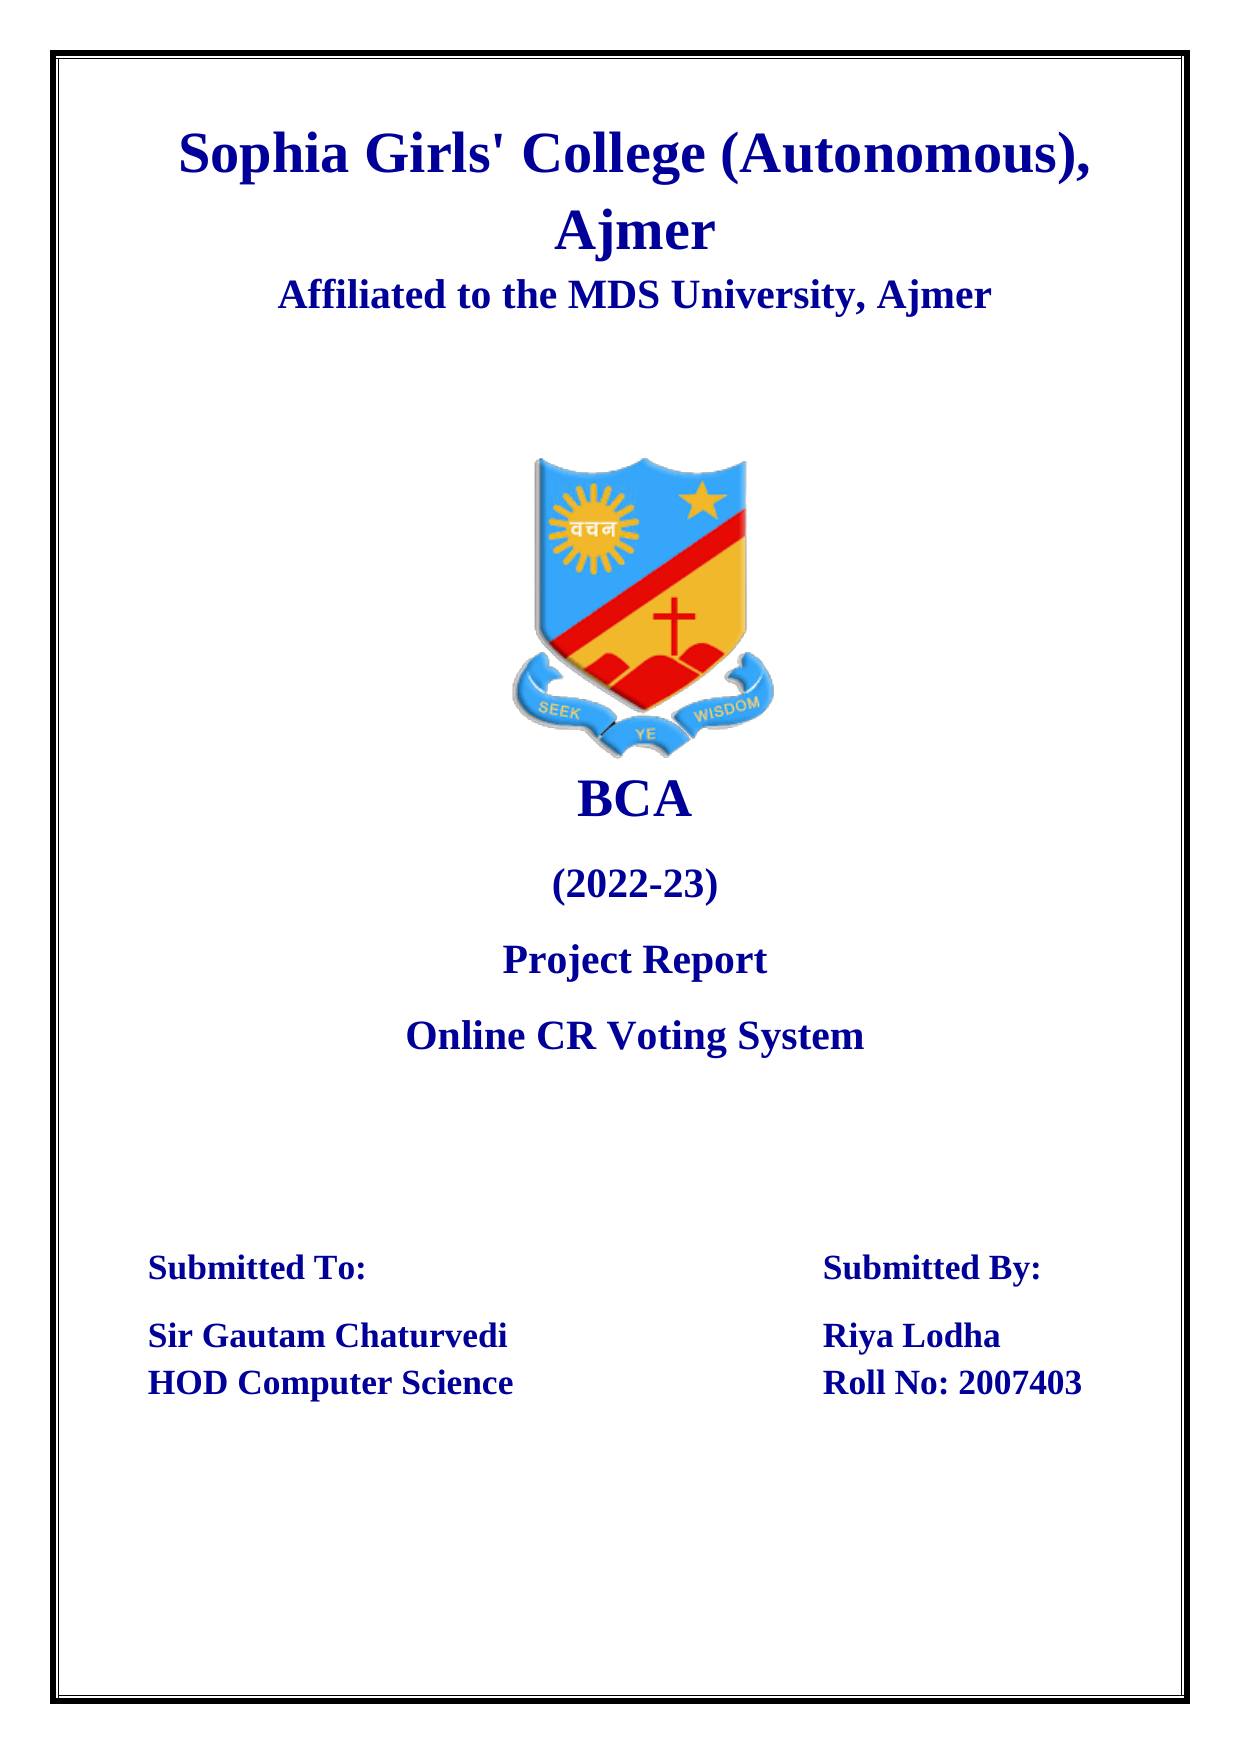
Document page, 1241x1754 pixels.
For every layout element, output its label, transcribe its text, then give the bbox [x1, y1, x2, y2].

text Online CR Voting System [148, 1011, 1122, 1146]
text BCA [148, 345, 1122, 828]
text Submitted To: Submitted By: [148, 1247, 1122, 1287]
text (2022-23) [148, 859, 1122, 907]
text Project Report [148, 934, 1122, 982]
text Sir Gautam Chaturvedi Riya Lodha HOD Computer Science Roll No: 2007403 [148, 1314, 1122, 1481]
text Sophia Girls' College (Autonomous), Ajmer Affiliated to the MDS University, Ajmer [148, 118, 1122, 317]
